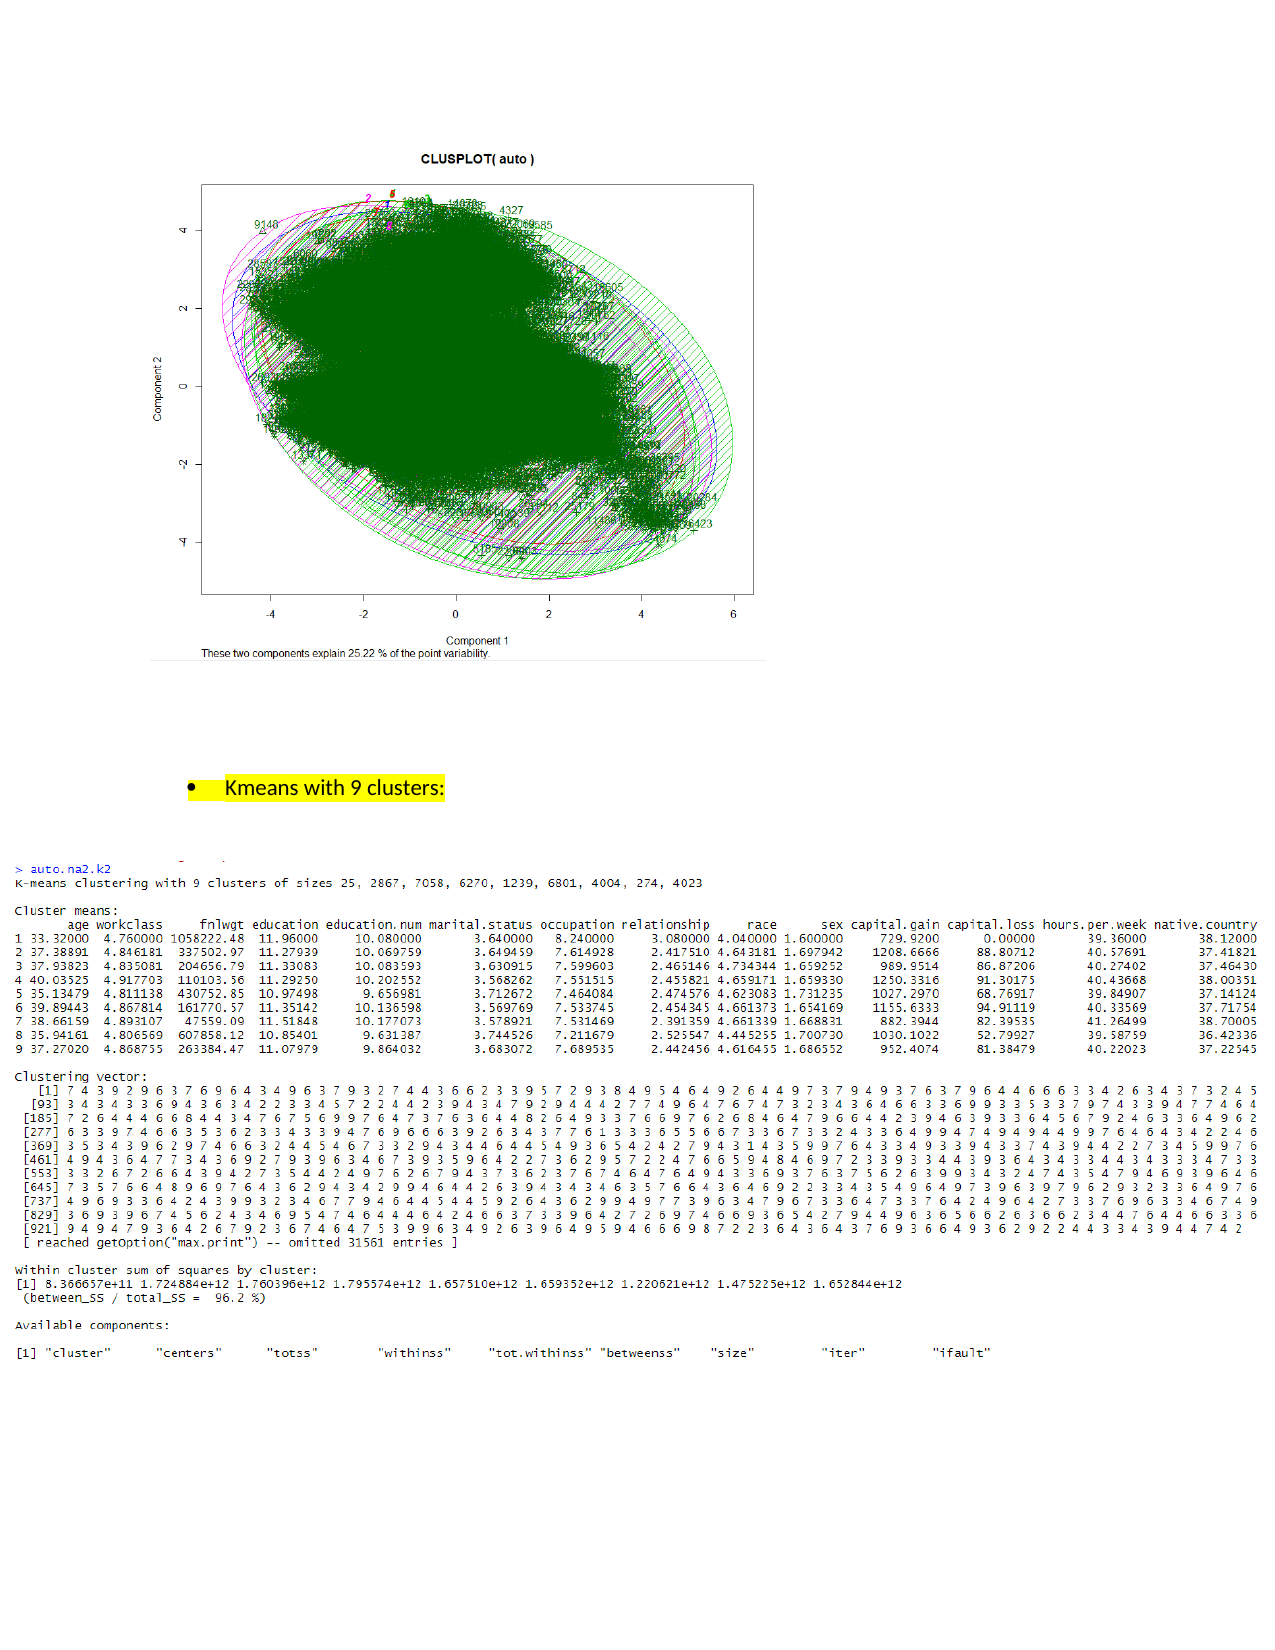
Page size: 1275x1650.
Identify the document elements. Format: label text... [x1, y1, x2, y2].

picture [12, 861, 1258, 1361]
list Kmeans with 9 clusters: [187, 773, 1125, 802]
picture [150, 150, 766, 661]
